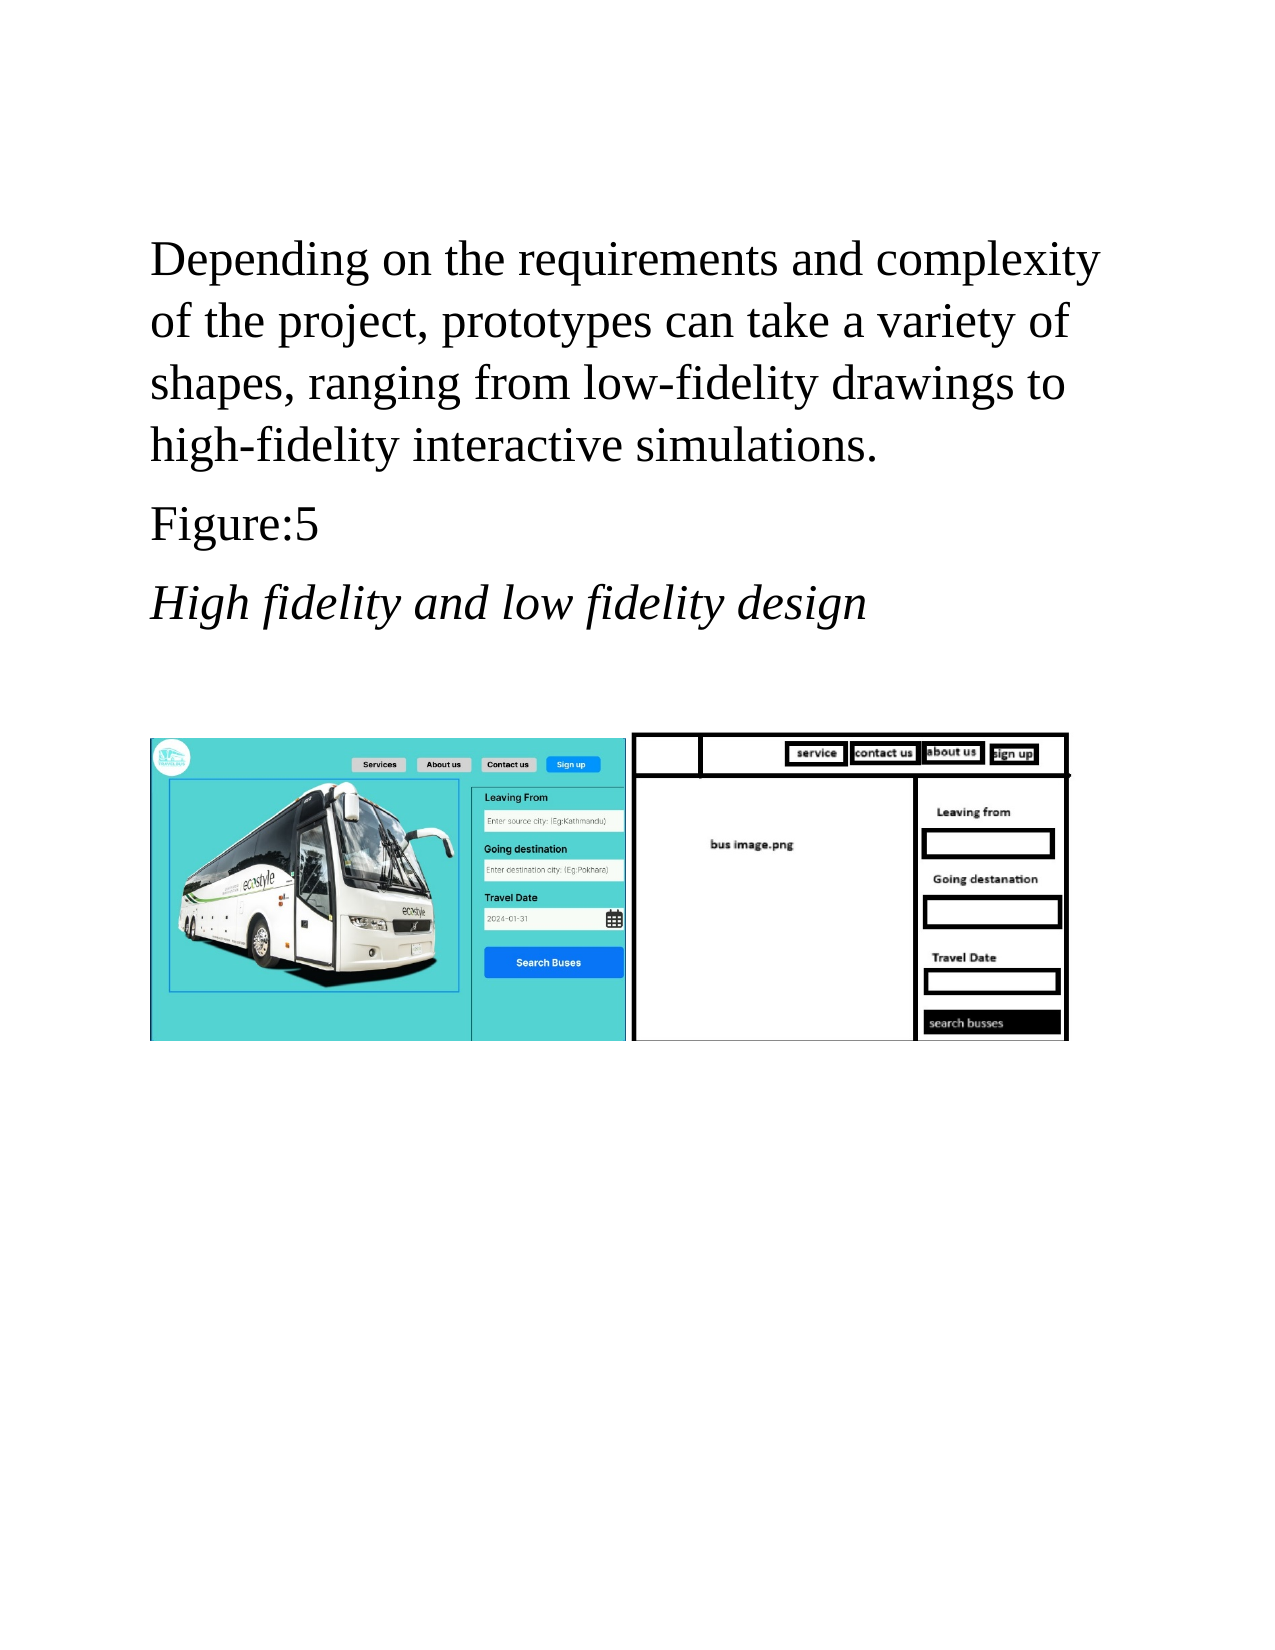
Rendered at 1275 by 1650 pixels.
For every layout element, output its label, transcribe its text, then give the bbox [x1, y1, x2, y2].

text Depending on the requirements and complexity of the project, prototypes can take a variety of shapes, ranging from low-fidelity drawings to high-fidelity interactive simulations. [150, 229, 1125, 472]
text Figure:5 [150, 494, 1125, 551]
picture [150, 721, 1076, 1041]
text High fidelity and low fidelity design [150, 572, 1125, 630]
